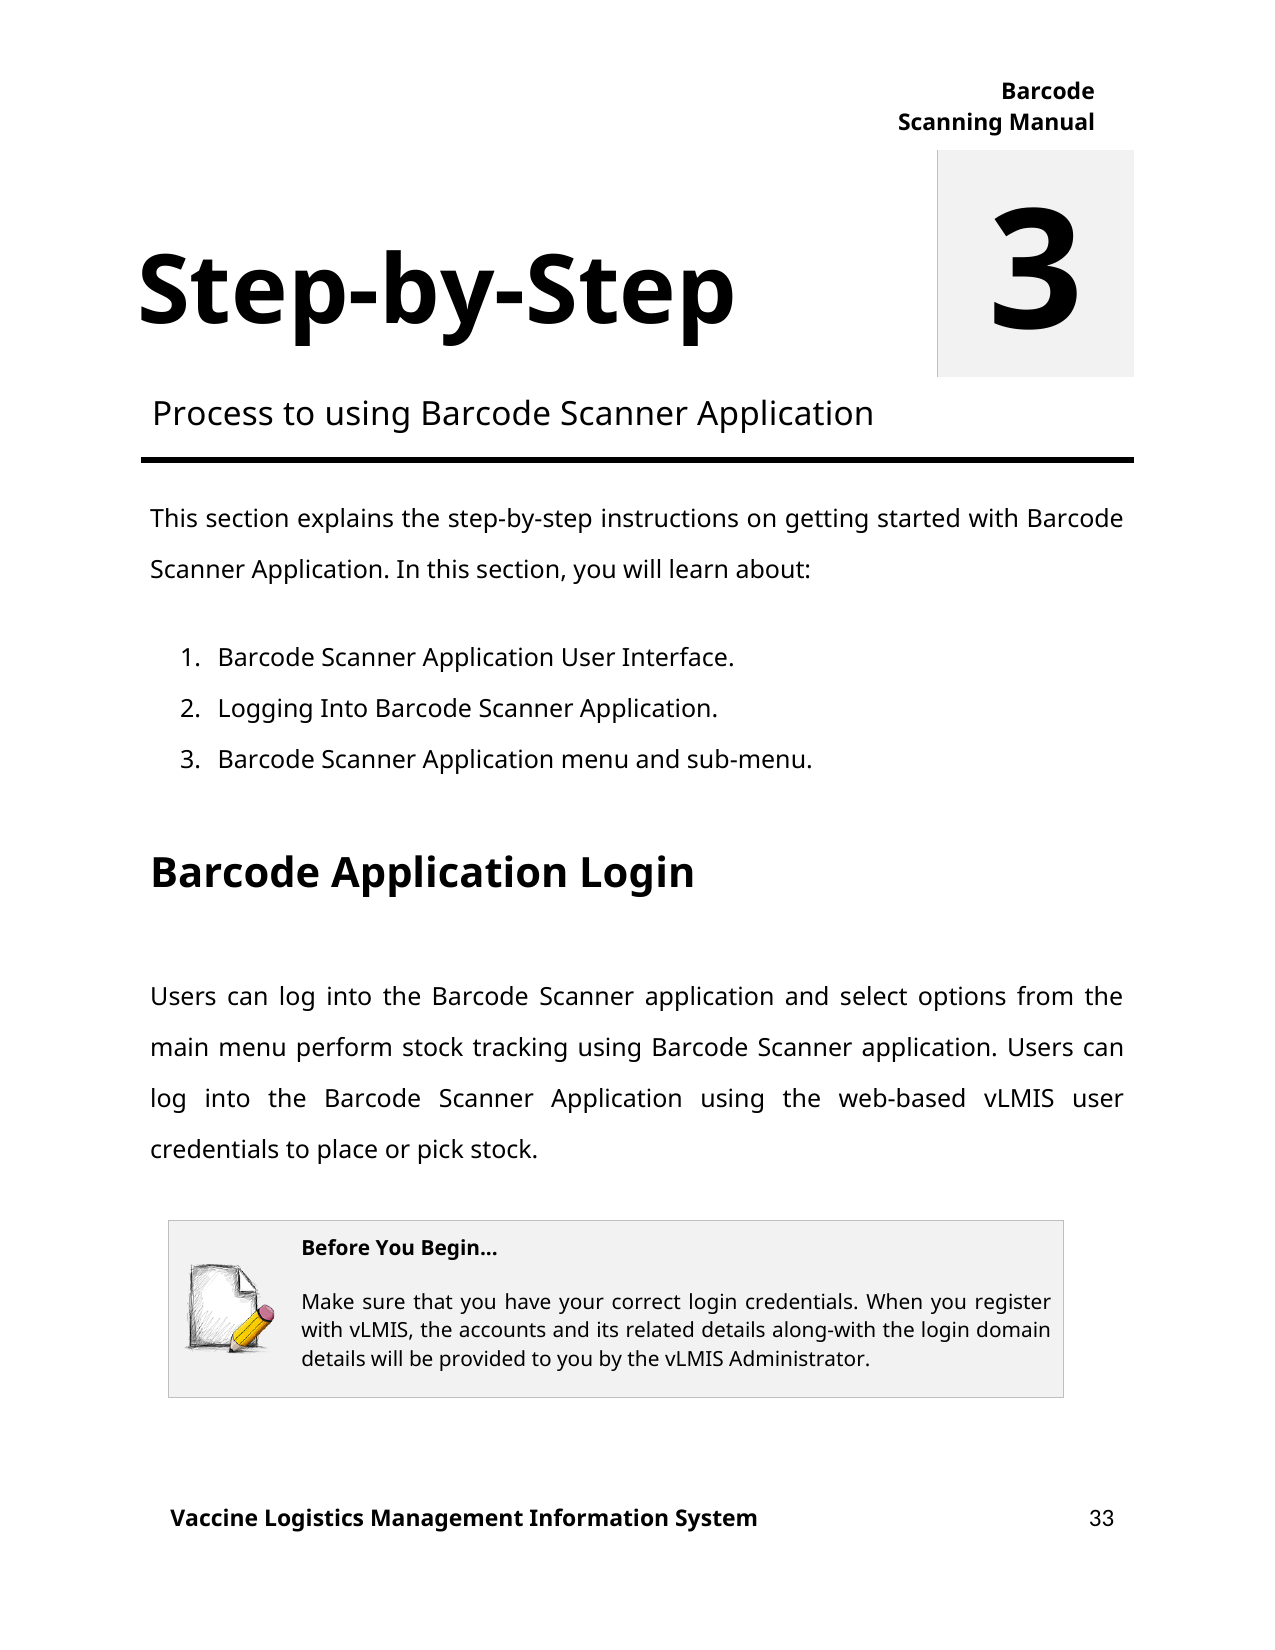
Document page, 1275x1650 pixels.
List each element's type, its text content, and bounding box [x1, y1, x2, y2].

table_cell Process to using Barcode Scanner Application [141, 377, 1134, 457]
list Logging Into Barcode Scanner Application. [180, 691, 1125, 725]
picture [184, 1264, 275, 1354]
table_header Step-by-Step [141, 150, 937, 377]
table_header 3 [938, 150, 1134, 377]
list Barcode Scanner Application menu and sub-menu. [180, 742, 1125, 776]
subtitle Barcode Application Login [150, 843, 1125, 900]
list Barcode Scanner Application User Interface. [180, 640, 1125, 674]
table_header Before You Begin... Make sure that you have your correct login credentials. When you register with vLMIS, the accounts and its related details along-with the login domain details will be provided to you by the vLMIS Administrator. [290, 1221, 1063, 1397]
table_header [169, 1221, 290, 1397]
text Users can log into the Barcode Scanner application and select options from the main menu perform stock tracking using Barcode Scanner application. Users can log into the Barcode Scanner Application using the web-based vLMIS user credentials to place or pick stock. [150, 978, 1125, 1165]
text This section explains the step-by-step instructions on getting started with Barcode Scanner Application. In this section, you will learn about: [150, 500, 1125, 586]
